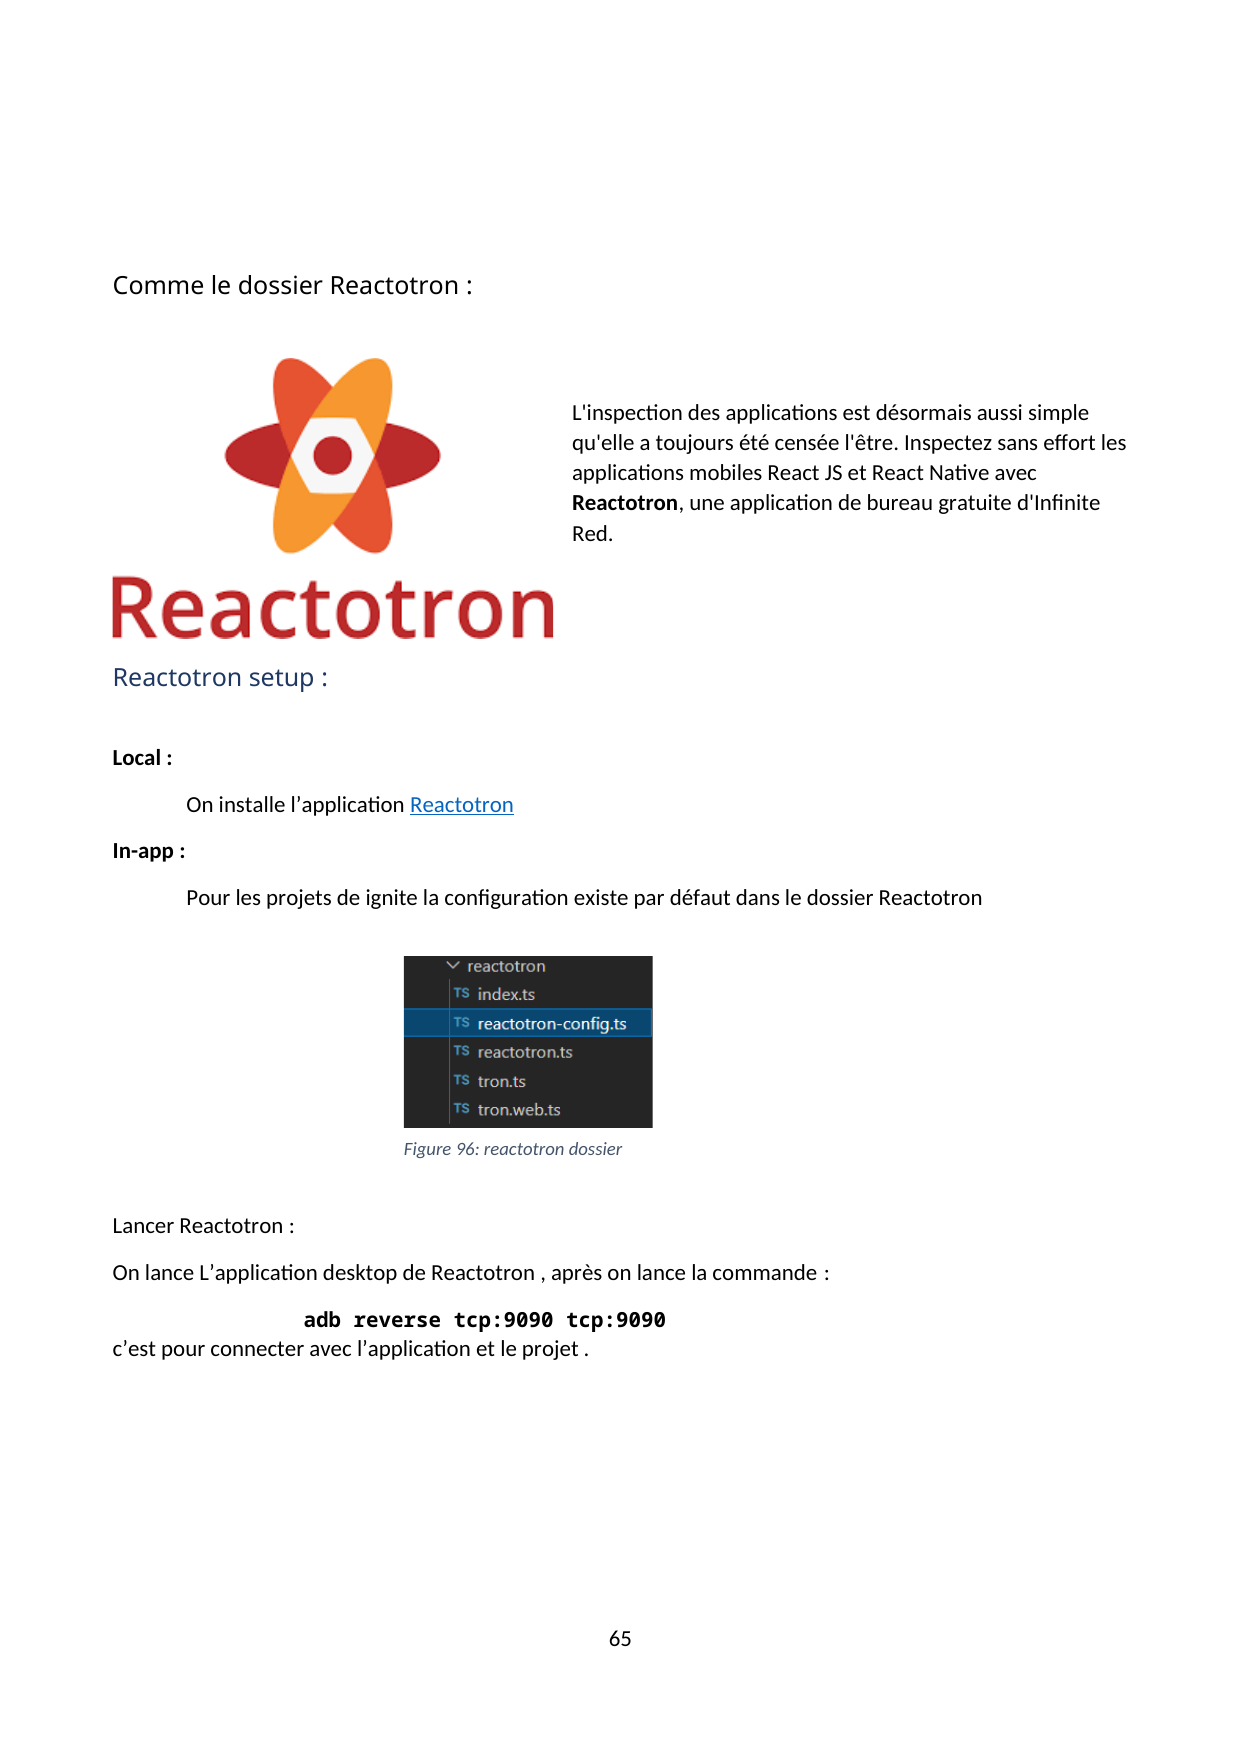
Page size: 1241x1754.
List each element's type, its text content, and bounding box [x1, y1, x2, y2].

subtitle Reactotron setup : [112, 659, 1128, 693]
picture [403, 956, 653, 1128]
text On installe l’application Reactotron [112, 790, 1128, 818]
subtitle Comme le dossier Reactotron : [112, 267, 1128, 301]
text In-app : [112, 837, 1128, 865]
text Lancer Reactotron : [112, 1212, 1128, 1240]
text Pour les projets de ignite la configuration existe par défaut dans le dossier Reactotron [112, 883, 1128, 912]
text L'inspection des applications est désormais aussi simple qu'elle a toujours été censée l'être. Inspectez sans effort les applications mobiles React JS et React Native avec Reactotron, une application de bureau gratuite d'Infinite Red. [554, 398, 1128, 547]
text c’est pour connecter avec l’application et le projet . [112, 1334, 1128, 1362]
text Local : [112, 743, 1128, 771]
text On lance L’application desktop de Reactotron , après on lance la commande : [112, 1258, 1128, 1287]
picture [112, 358, 554, 639]
text adb reverse tcp:9090 tcp:9090 [112, 1305, 1128, 1334]
